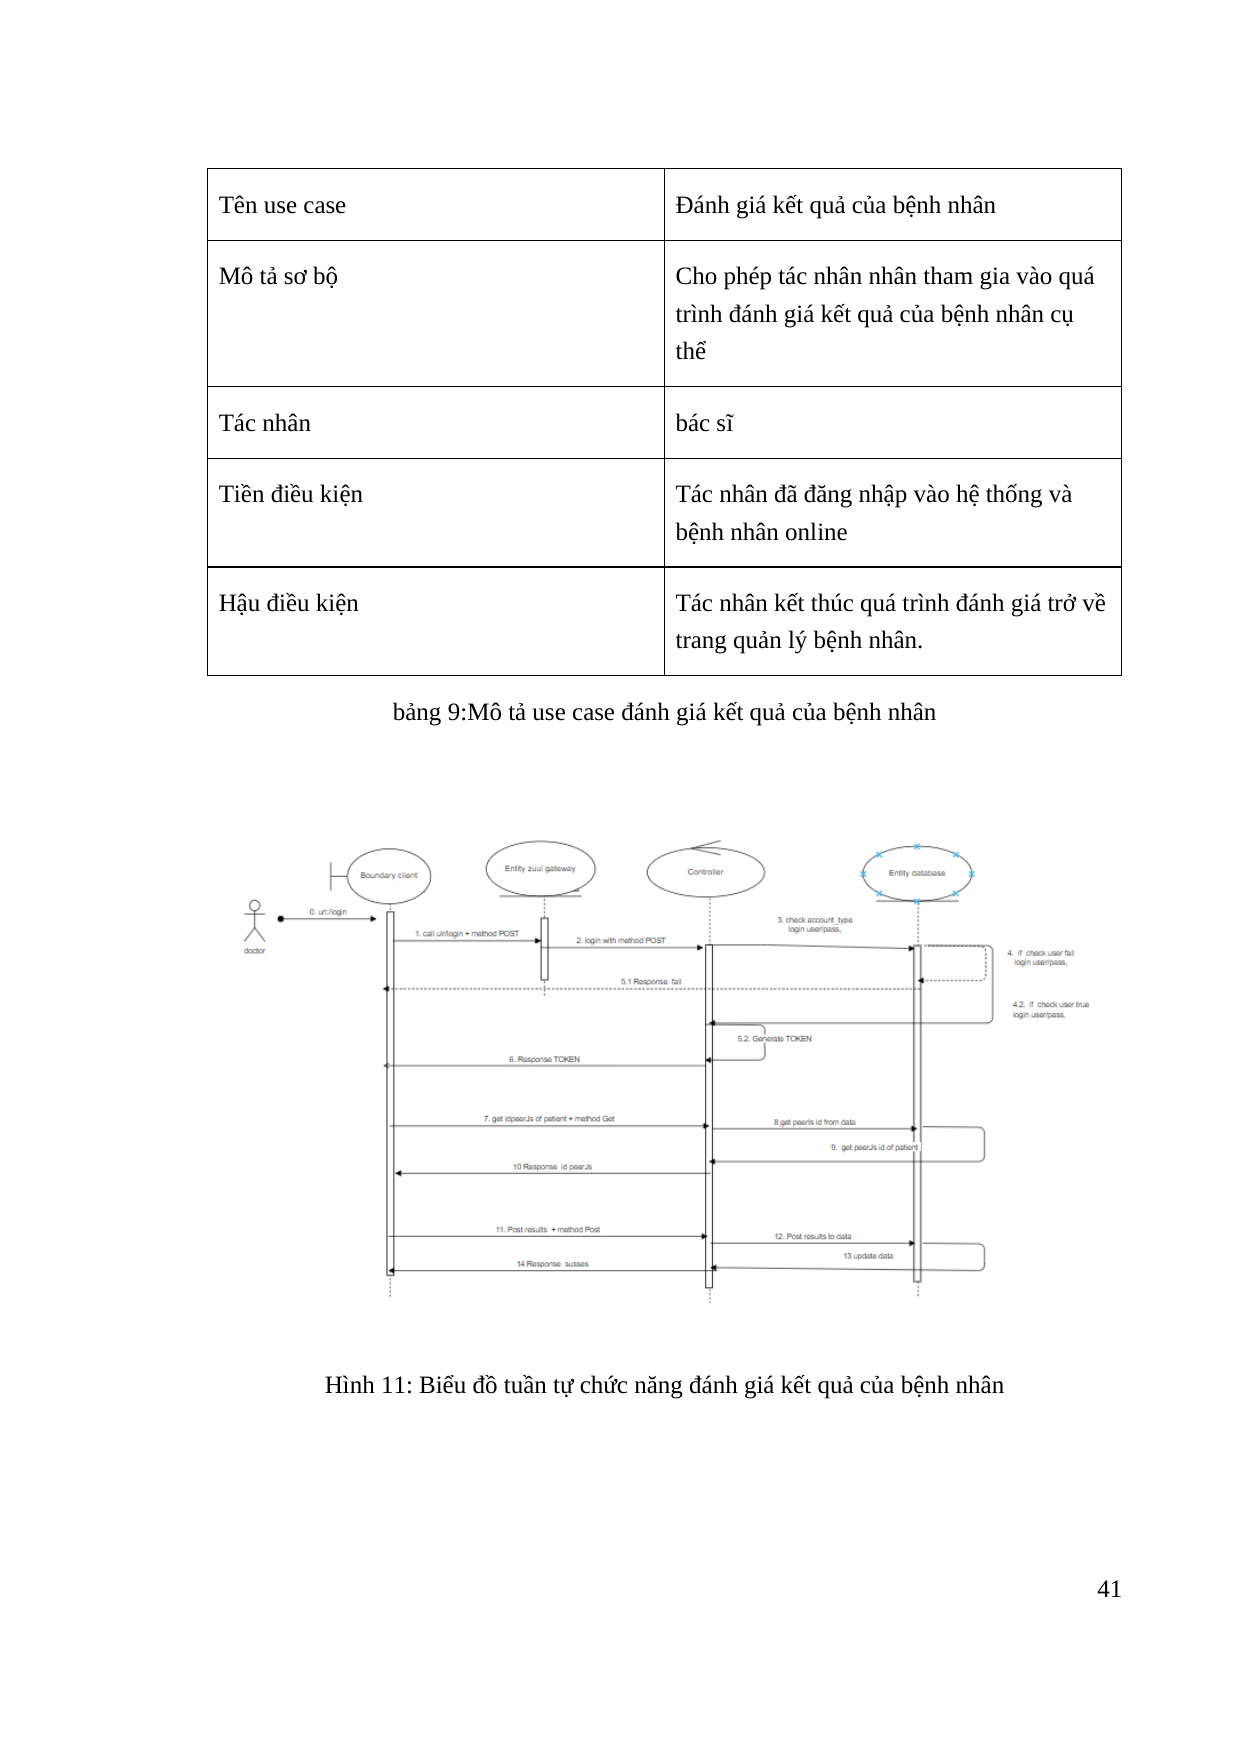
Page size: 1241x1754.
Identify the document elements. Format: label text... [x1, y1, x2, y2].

table_cell Tác nhân kết thúc quá trình đánh giá trở về trang quản lý bệnh nhân. [665, 568, 1121, 675]
table_header Đánh giá kết quả của bệnh nhân [665, 169, 1121, 239]
table_cell bác sĩ [665, 387, 1121, 457]
picture [206, 813, 1122, 1341]
table_cell Cho phép tác nhân nhân tham gia vào quá trình đánh giá kết quả của bệnh nhân cụ thể [665, 241, 1121, 386]
table_cell Tiền điều kiện [208, 459, 664, 566]
text Hình 11: Biểu đồ tuần tự chức năng đánh giá kết quả của bệnh nhân [207, 1370, 1122, 1398]
table_cell Tác nhân [208, 387, 664, 457]
table_cell Mô tả sơ bộ [208, 241, 664, 386]
table_header Tên use case [208, 169, 664, 239]
table_cell Hậu điều kiện [208, 568, 664, 675]
table_cell Tác nhân đã đăng nhập vào hệ thống và bệnh nhân online [665, 459, 1121, 566]
text bảng 9:Mô tả use case đánh giá kết quả của bệnh nhân [207, 697, 1122, 726]
